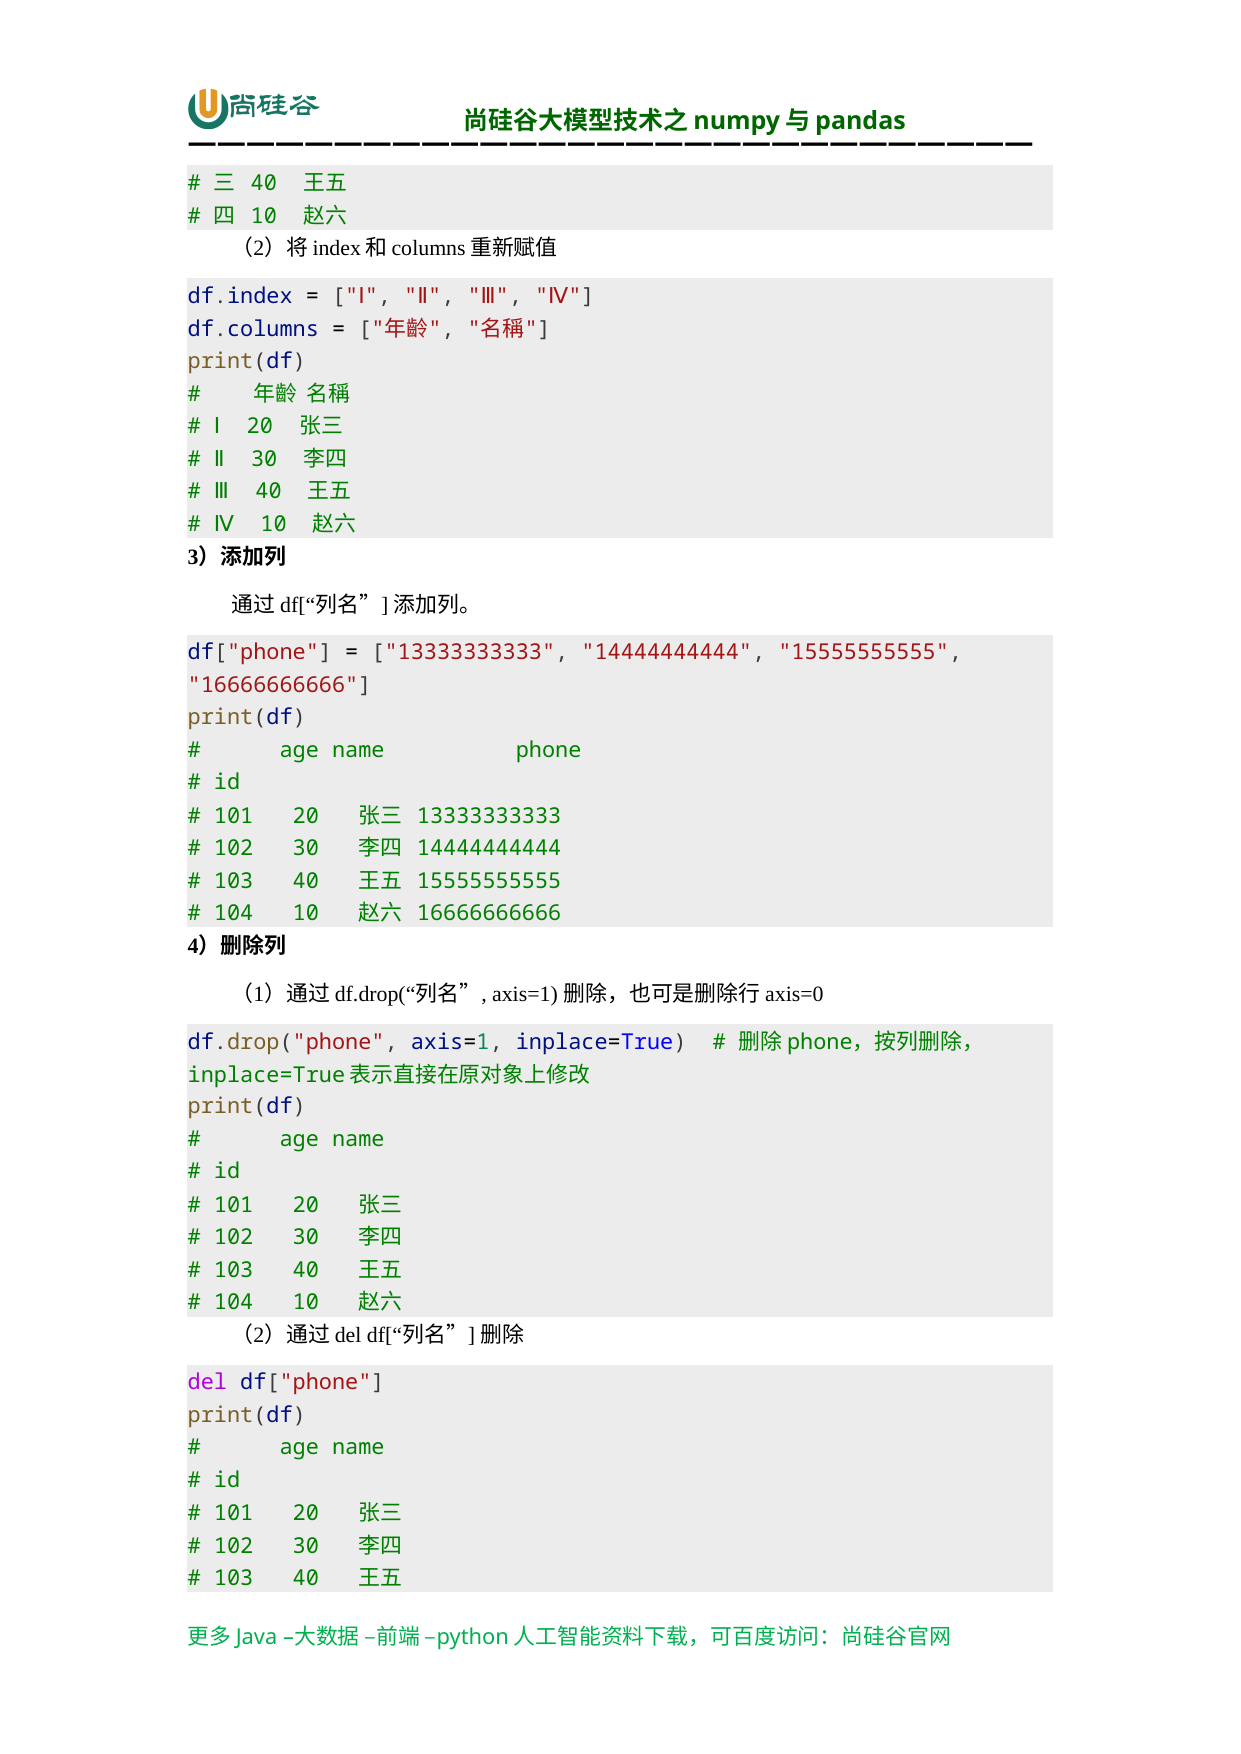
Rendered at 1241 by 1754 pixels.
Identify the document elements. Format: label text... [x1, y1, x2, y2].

text 通过 df[“列名”] 添加列。 [187, 587, 1053, 619]
text df.index = ["Ⅰ", "Ⅱ", "Ⅲ", "Ⅳ"] [187, 278, 1053, 311]
text # Ⅰ 20 张三 [187, 408, 1053, 441]
text 通过 del df[“列名”] 删除 [187, 1317, 1053, 1349]
text # 102 30 李四 [187, 1219, 1053, 1252]
text # 四 10 赵六 [187, 197, 1053, 230]
text 通过 df.drop(“列名”, axis=1) 删除，也可是删除行 axis=0 [187, 976, 1053, 1008]
text # 101 20 张三 [187, 1495, 1053, 1527]
text print(df) [187, 700, 1053, 732]
text # id [187, 1154, 1053, 1187]
text # id [187, 765, 1053, 797]
text # Ⅲ 40 王五 [187, 473, 1053, 506]
text 添加列 [187, 538, 1053, 571]
text # 103 40 王五 [187, 1252, 1053, 1284]
text print(df) [187, 1397, 1053, 1430]
text # 103 40 王五 15555555555 [187, 862, 1053, 895]
text # id [187, 1462, 1053, 1495]
text # 102 30 李四 14444444444 [187, 830, 1053, 862]
text # 103 40 王五 [187, 1560, 1053, 1592]
text 删除列 [187, 927, 1053, 960]
text # Ⅱ 30 李四 [187, 441, 1053, 473]
text # 104 10 赵六 16666666666 [187, 895, 1053, 927]
text # age name phone [187, 732, 1053, 765]
text df["phone"] = ["13333333333", "14444444444", "15555555555", "16666666666"] [187, 635, 1053, 700]
text df.columns = ["年齡", "名稱"] [187, 311, 1053, 343]
text # 年齡 名稱 [187, 376, 1053, 408]
text # 101 20 张三 13333333333 [187, 797, 1053, 830]
text # 101 20 张三 [187, 1187, 1053, 1219]
text df.drop("phone", axis=1, inplace=True) # 删除phone，按列删除，inplace=True表示直接在原对象上修改 [187, 1024, 1053, 1089]
text del df["phone"] [187, 1365, 1053, 1397]
text print(df) [187, 343, 1053, 376]
text # Ⅳ 10 赵六 [187, 506, 1053, 538]
text # 三 40 王五 [187, 165, 1053, 197]
text # age name [187, 1430, 1053, 1462]
text 将index和columns重新赋值 [187, 230, 1053, 262]
text # age name [187, 1122, 1053, 1154]
text # 104 10 赵六 [187, 1284, 1053, 1317]
text print(df) [187, 1089, 1053, 1122]
text # 102 30 李四 [187, 1527, 1053, 1560]
picture [187, 88, 321, 130]
